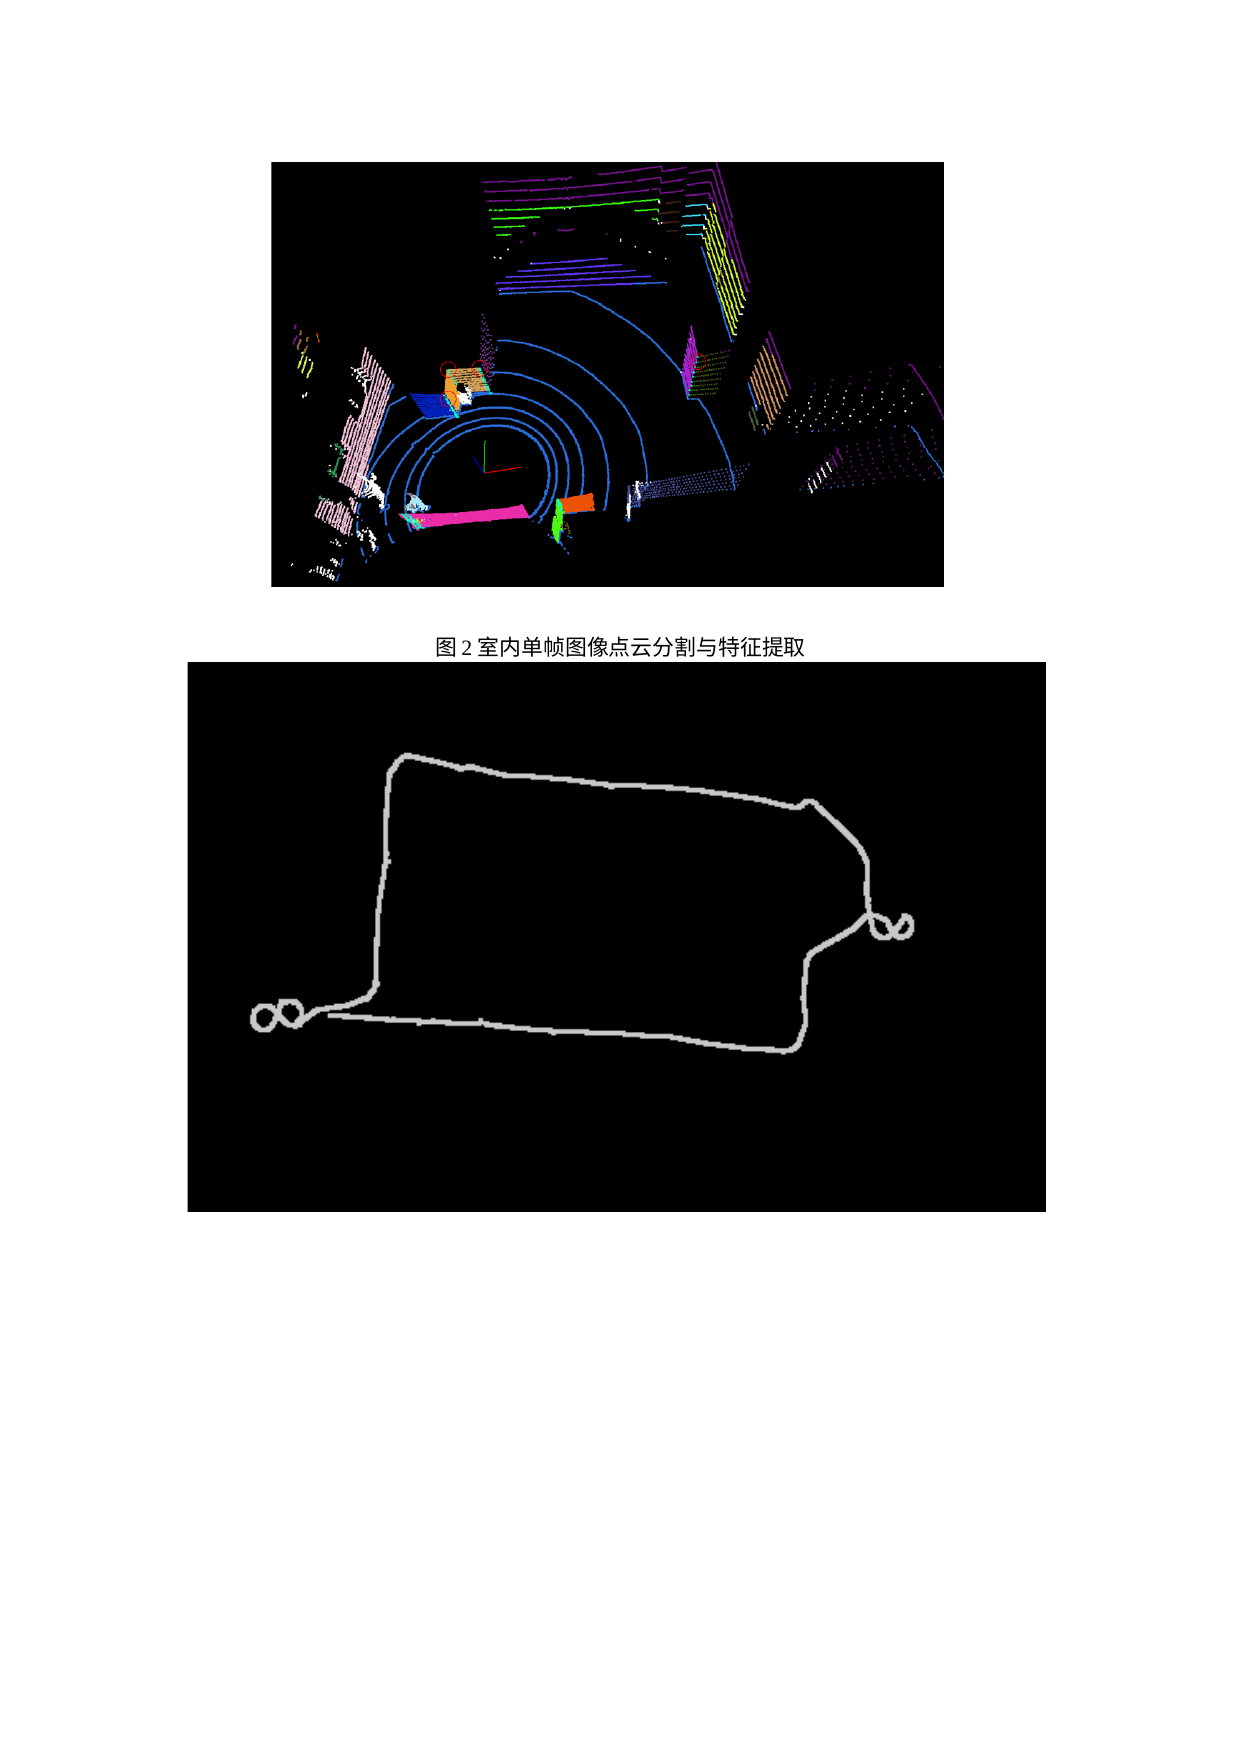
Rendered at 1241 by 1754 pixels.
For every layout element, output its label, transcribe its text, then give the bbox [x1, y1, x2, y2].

picture [271, 162, 944, 587]
picture [187, 662, 1046, 1212]
text 图2 室内单帧图像点云分割与特征提取 [187, 629, 1053, 662]
